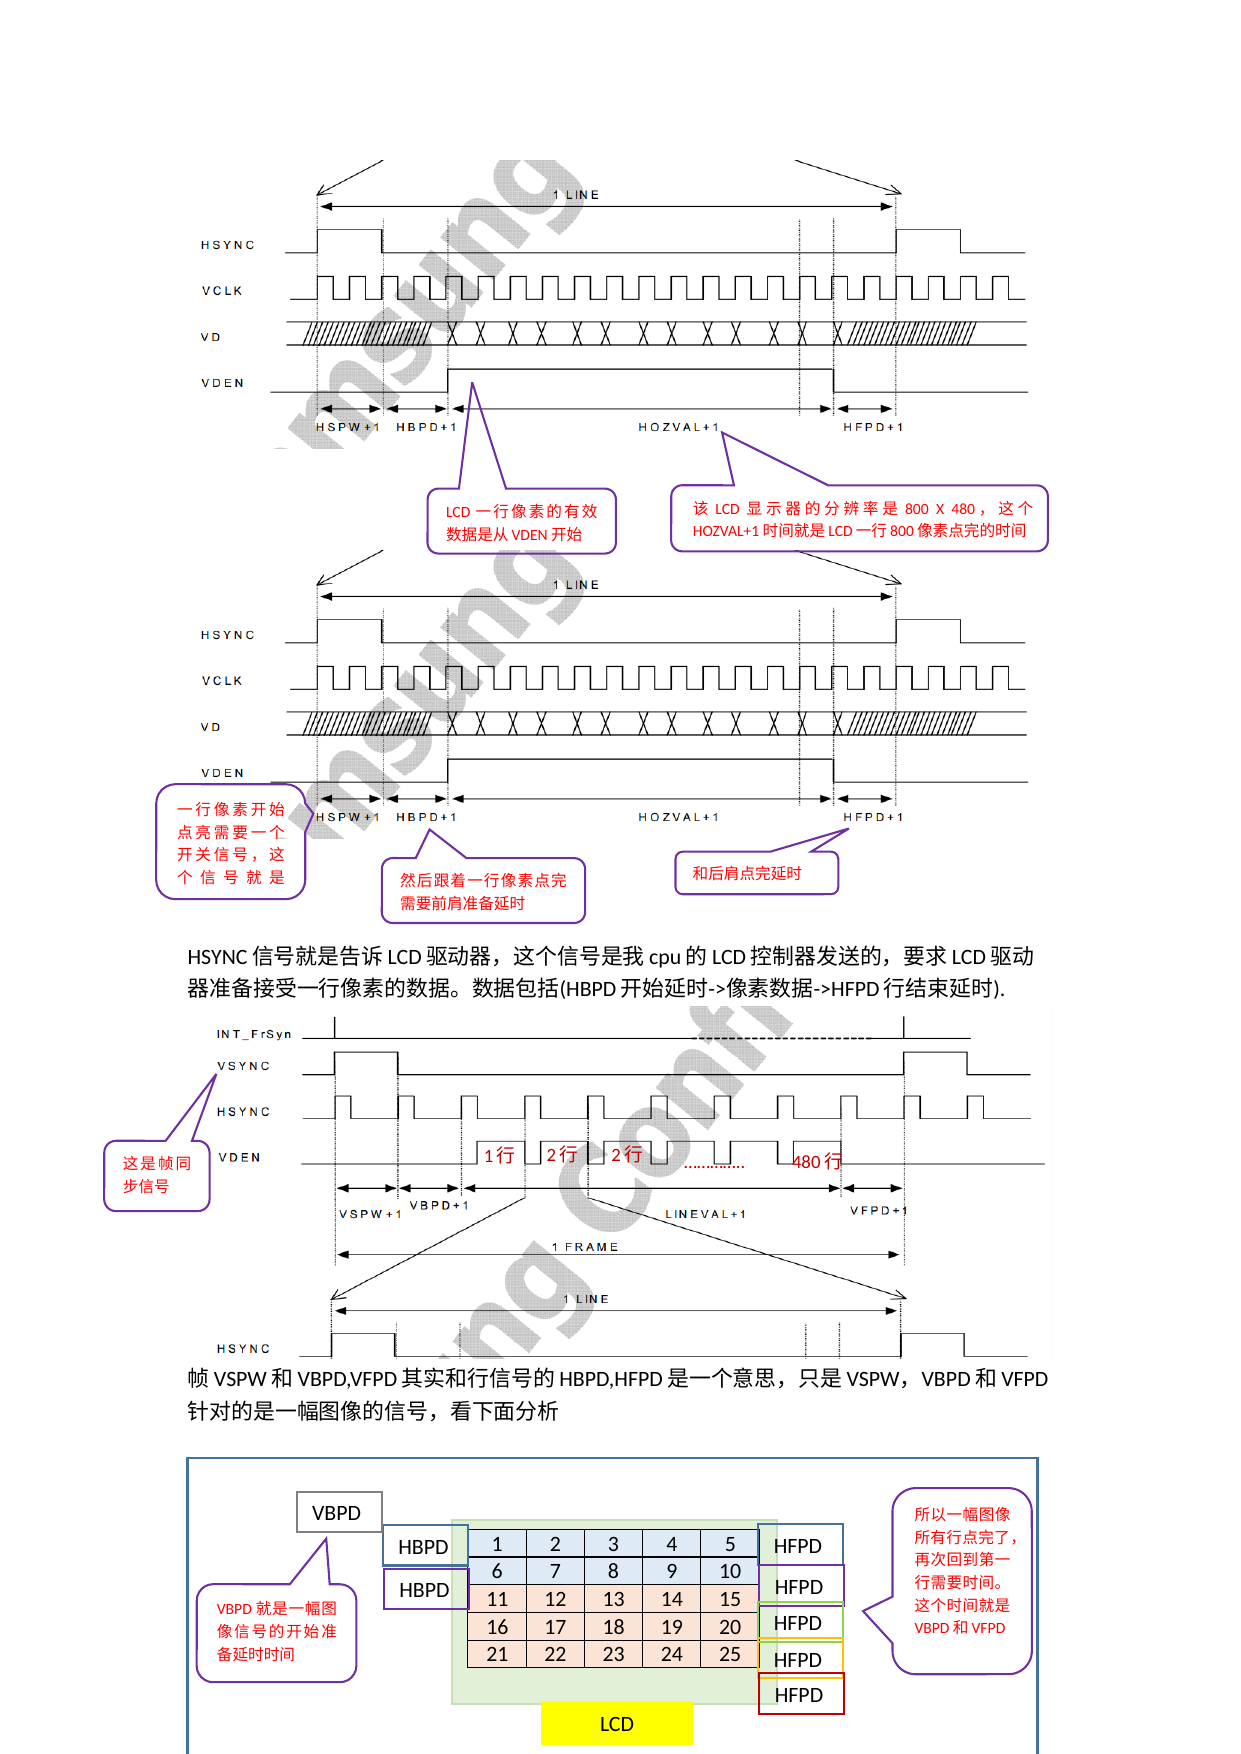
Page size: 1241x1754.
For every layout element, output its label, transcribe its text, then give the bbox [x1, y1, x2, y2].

picture [466, 392, 492, 449]
picture [187, 160, 1053, 449]
picture [187, 786, 311, 839]
picture [187, 550, 1053, 839]
picture [725, 436, 750, 449]
picture [821, 835, 834, 839]
picture [427, 832, 438, 839]
picture [187, 1006, 1053, 1359]
text HSYNC信号就是告诉LCD驱动器，这个信号是我cpu的LCD控制器发送的，要求LCD驱动器准备接受一行像素的数据。数据包括(HBPD开始延时->像素数据->HFPD行结束延时). [187, 938, 1053, 1003]
picture [187, 1086, 210, 1210]
text 帧VSPW和VBPD,VFPD其实和行信号的HBPD,HFPD是一个意思，只是VSPW，VBPD和VFPD针对的是一幅图像的信号，看下面分析 [187, 1361, 1053, 1426]
